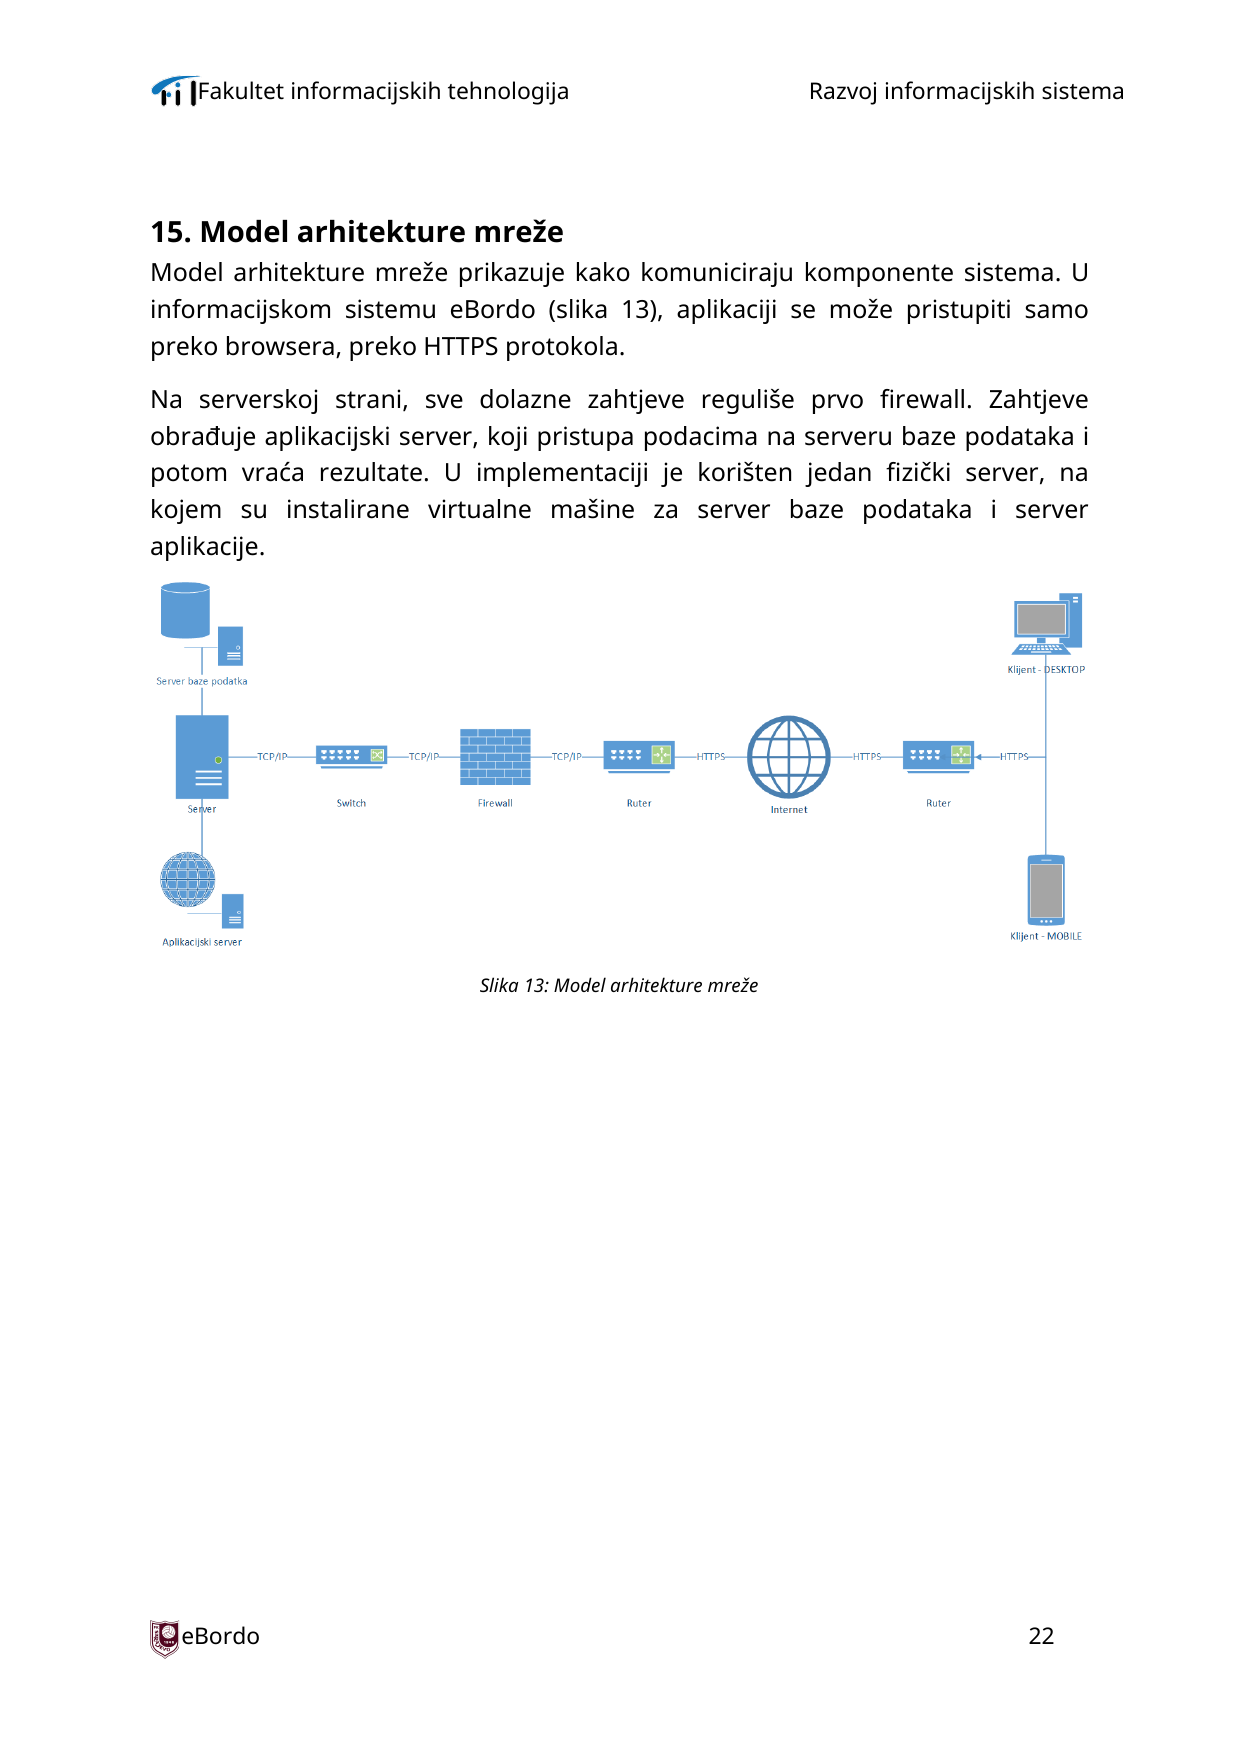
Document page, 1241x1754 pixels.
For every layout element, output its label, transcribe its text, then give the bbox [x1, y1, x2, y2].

subtitle 15. Model arhitekture mreže [150, 212, 1090, 251]
picture [150, 1620, 180, 1659]
text Model arhitekture mreže prikazuje kako komuniciraju komponente sistema. U informacijskom sistemu eBordo (slika 13), aplikaciji se može pristupiti samo preko browsera, preko HTTPS protokola. [150, 254, 1090, 362]
picture [150, 75, 202, 107]
text Na serverskoj strani, sve dolazne zahtjeve reguliše prvo firewall. Zahtjeve obrađuje aplikacijski server, koji pristupa podacima na serveru baze podataka i potom vraća rezultate. U implementaciji je korišten jedan fizički server, na kojem su instalirane virtualne mašine za server baze podataka i server aplikacije. [150, 382, 1090, 563]
text Slika 13: Model arhitekture mreže [150, 972, 1090, 998]
picture [150, 582, 1091, 954]
